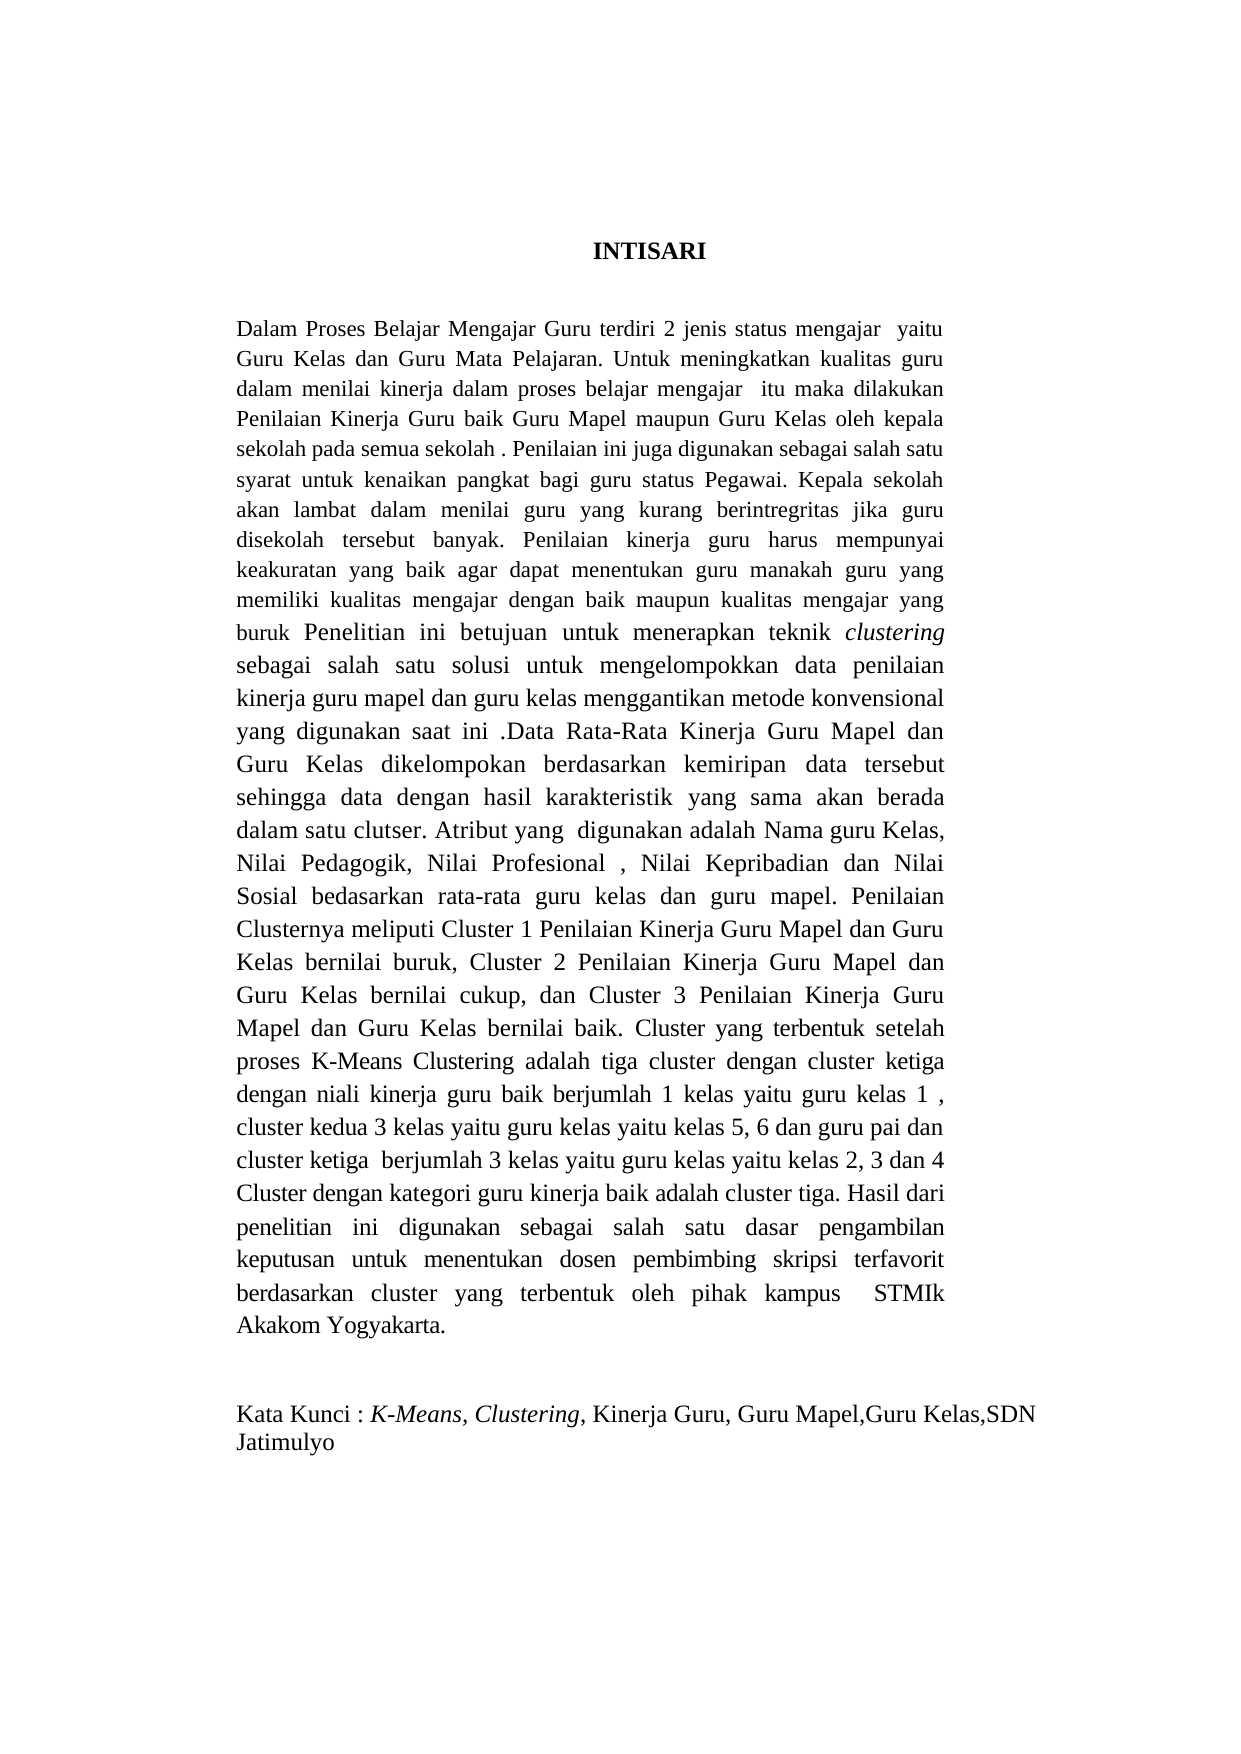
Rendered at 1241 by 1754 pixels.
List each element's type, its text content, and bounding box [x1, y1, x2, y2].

text Kata Kunci : K-Means, Clustering, Kinerja Guru, Guru Mapel,Guru Kelas,SDN Jatimulyo [236, 1399, 1063, 1456]
text INTISARI [236, 236, 1063, 265]
text Dalam Proses Belajar Mengajar Guru terdiri 2 jenis status mengajar yaitu Guru Kelas dan Guru Mata Pelajaran. Untuk meningkatkan kualitas guru dalam menilai kinerja dalam proses belajar mengajar itu maka dilakukan Penilaian Kinerja Guru baik Guru Mapel maupun Guru Kelas oleh kepala sekolah pada semua sekolah . Penilaian ini juga digunakan sebagai salah satu syarat untuk kenaikan pangkat bagi guru status Pegawai. Kepala sekolah akan lambat dalam menilai guru yang kurang berintregritas jika guru disekolah tersebut banyak. Penilaian kinerja guru harus mempunyai keakuratan yang baik agar dapat menentukan guru manakah guru yang memiliki kualitas mengajar dengan baik maupun kualitas mengajar yang buruk Penelitian ini betujuan untuk menerapkan teknik clustering sebagai salah satu solusi untuk mengelompokkan data penilaian kinerja guru mapel dan guru kelas menggantikan metode konvensional yang digunakan saat ini .Data Rata-Rata Kinerja Guru Mapel dan Guru Kelas dikelompokan berdasarkan kemiripan data tersebut sehingga data dengan hasil karakteristik yang sama akan berada dalam satu clutser. Atribut yang digunakan adalah Nama guru Kelas, Nilai Pedagogik, Nilai Profesional , Nilai Kepribadian dan Nilai Sosial bedasarkan rata-rata guru kelas dan guru mapel. Penilaian Clusternya meliputi Cluster 1 Penilaian Kinerja Guru Mapel dan Guru Kelas bernilai buruk, Cluster 2 Penilaian Kinerja Guru Mapel dan Guru Kelas bernilai cukup, dan Cluster 3 Penilaian Kinerja Guru Mapel dan Guru Kelas bernilai baik. Cluster yang terbentuk setelah proses K-Means Clustering adalah tiga cluster dengan cluster ketiga dengan niali kinerja guru baik berjumlah 1 kelas yaitu guru kelas 1 , cluster kedua 3 kelas yaitu guru kelas yaitu kelas 5, 6 dan guru pai dan cluster ketiga berjumlah 3 kelas yaitu guru kelas yaitu kelas 2, 3 dan 4 Cluster dengan kategori guru kinerja baik adalah cluster tiga. Hasil dari penelitian ini digunakan sebagai salah satu dasar pengambilan keputusan untuk menentukan dosen pembimbing skripsi terfavorit berdasarkan cluster yang terbentuk oleh pihak kampus STMIk Akakom Yogyakarta. [236, 315, 945, 1339]
